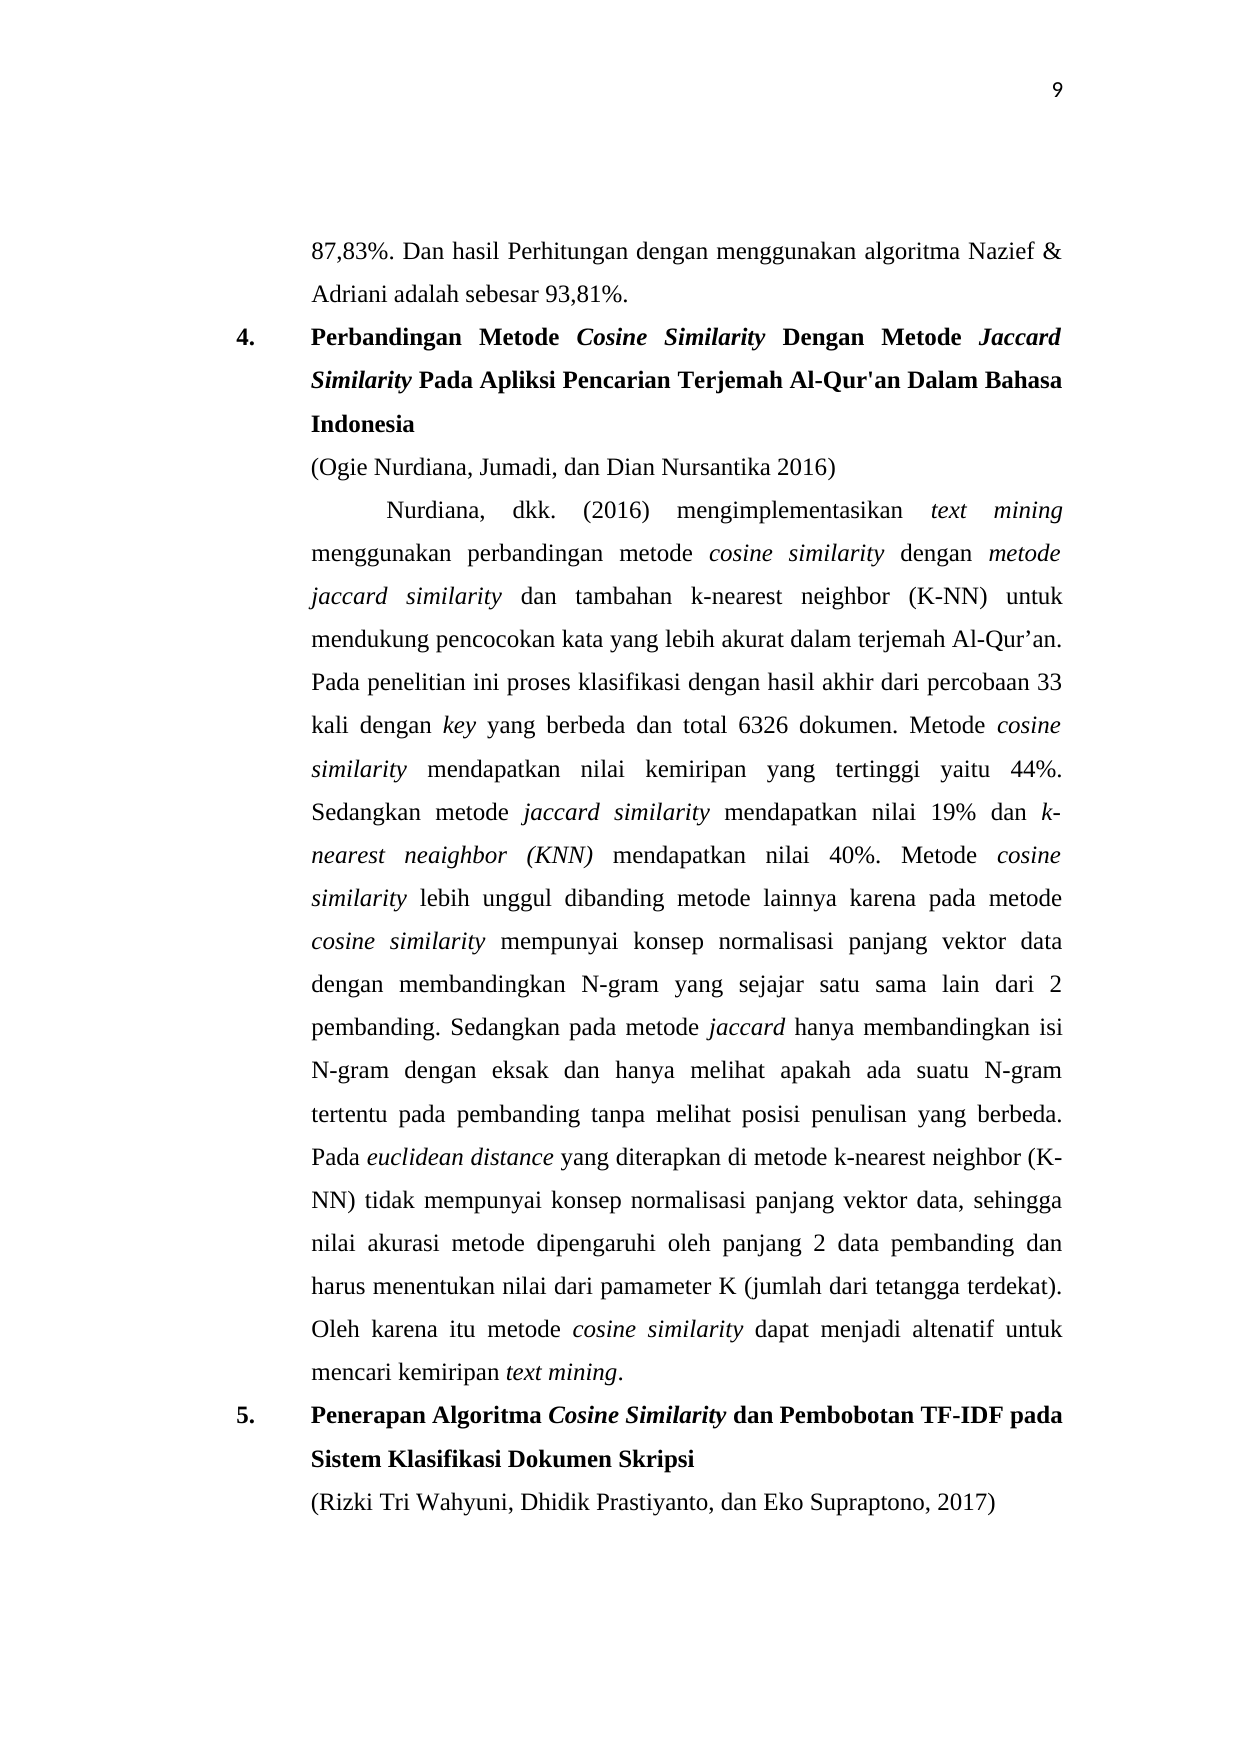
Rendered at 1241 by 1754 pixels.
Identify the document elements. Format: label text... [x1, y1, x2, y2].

list Nurdiana, dkk. (2016) mengimplementasikan text mining menggunakan perbandingan metode cosine similarity dengan metode jaccard similarity dan tambahan k-nearest neighbor (K-NN) untuk mendukung pencocokan kata yang lebih akurat dalam terjemah Al-Qur’an. Pada penelitian ini proses klasifikasi dengan hasil akhir dari percobaan 33 kali dengan key yang berbeda dan total 6326 dokumen. Metode cosine similarity mendapatkan nilai kemiripan yang tertinggi yaitu 44%. Sedangkan metode jaccard similarity mendapatkan nilai 19% dan k-nearest neaighbor (KNN) mendapatkan nilai 40%. Metode cosine similarity lebih unggul dibanding metode lainnya karena pada metode cosine similarity mempunyai konsep normalisasi panjang vektor data dengan membandingkan N-gram yang sejajar satu sama lain dari 2 pembanding. Sedangkan pada metode jaccard hanya membandingkan isi N-gram dengan eksak dan hanya melihat apakah ada suatu N-gram tertentu pada pembanding tanpa melihat posisi penulisan yang berbeda. Pada euclidean distance yang diterapkan di metode k-nearest neighbor (K-NN) tidak mempunyai konsep normalisasi panjang vektor data, sehingga nilai akurasi metode dipengaruhi oleh panjang 2 data pembanding dan harus menentukan nilai dari pamameter K (jumlah dari tetangga terdekat). Oleh karena itu metode cosine similarity dapat menjadi altenatif untuk mencari kemiripan text mining. [311, 495, 1063, 1386]
list Penerapan Algoritma Cosine Similarity dan Pembobotan TF-IDF pada Sistem Klasifikasi Dokumen Skripsi [236, 1401, 1063, 1472]
list Perbandingan Metode Cosine Similarity Dengan Metode Jaccard Similarity Pada Apliksi Pencarian Terjemah Al-Qur'an Dalam Bahasa Indonesia [236, 322, 1063, 437]
list (Rizki Tri Wahyuni, Dhidik Prastiyanto, dan Eko Supraptono, 2017) [311, 1487, 1063, 1516]
list (Ogie Nurdiana, Jumadi, dan Dian Nursantika 2016) [311, 452, 1063, 481]
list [311, 236, 1063, 308]
